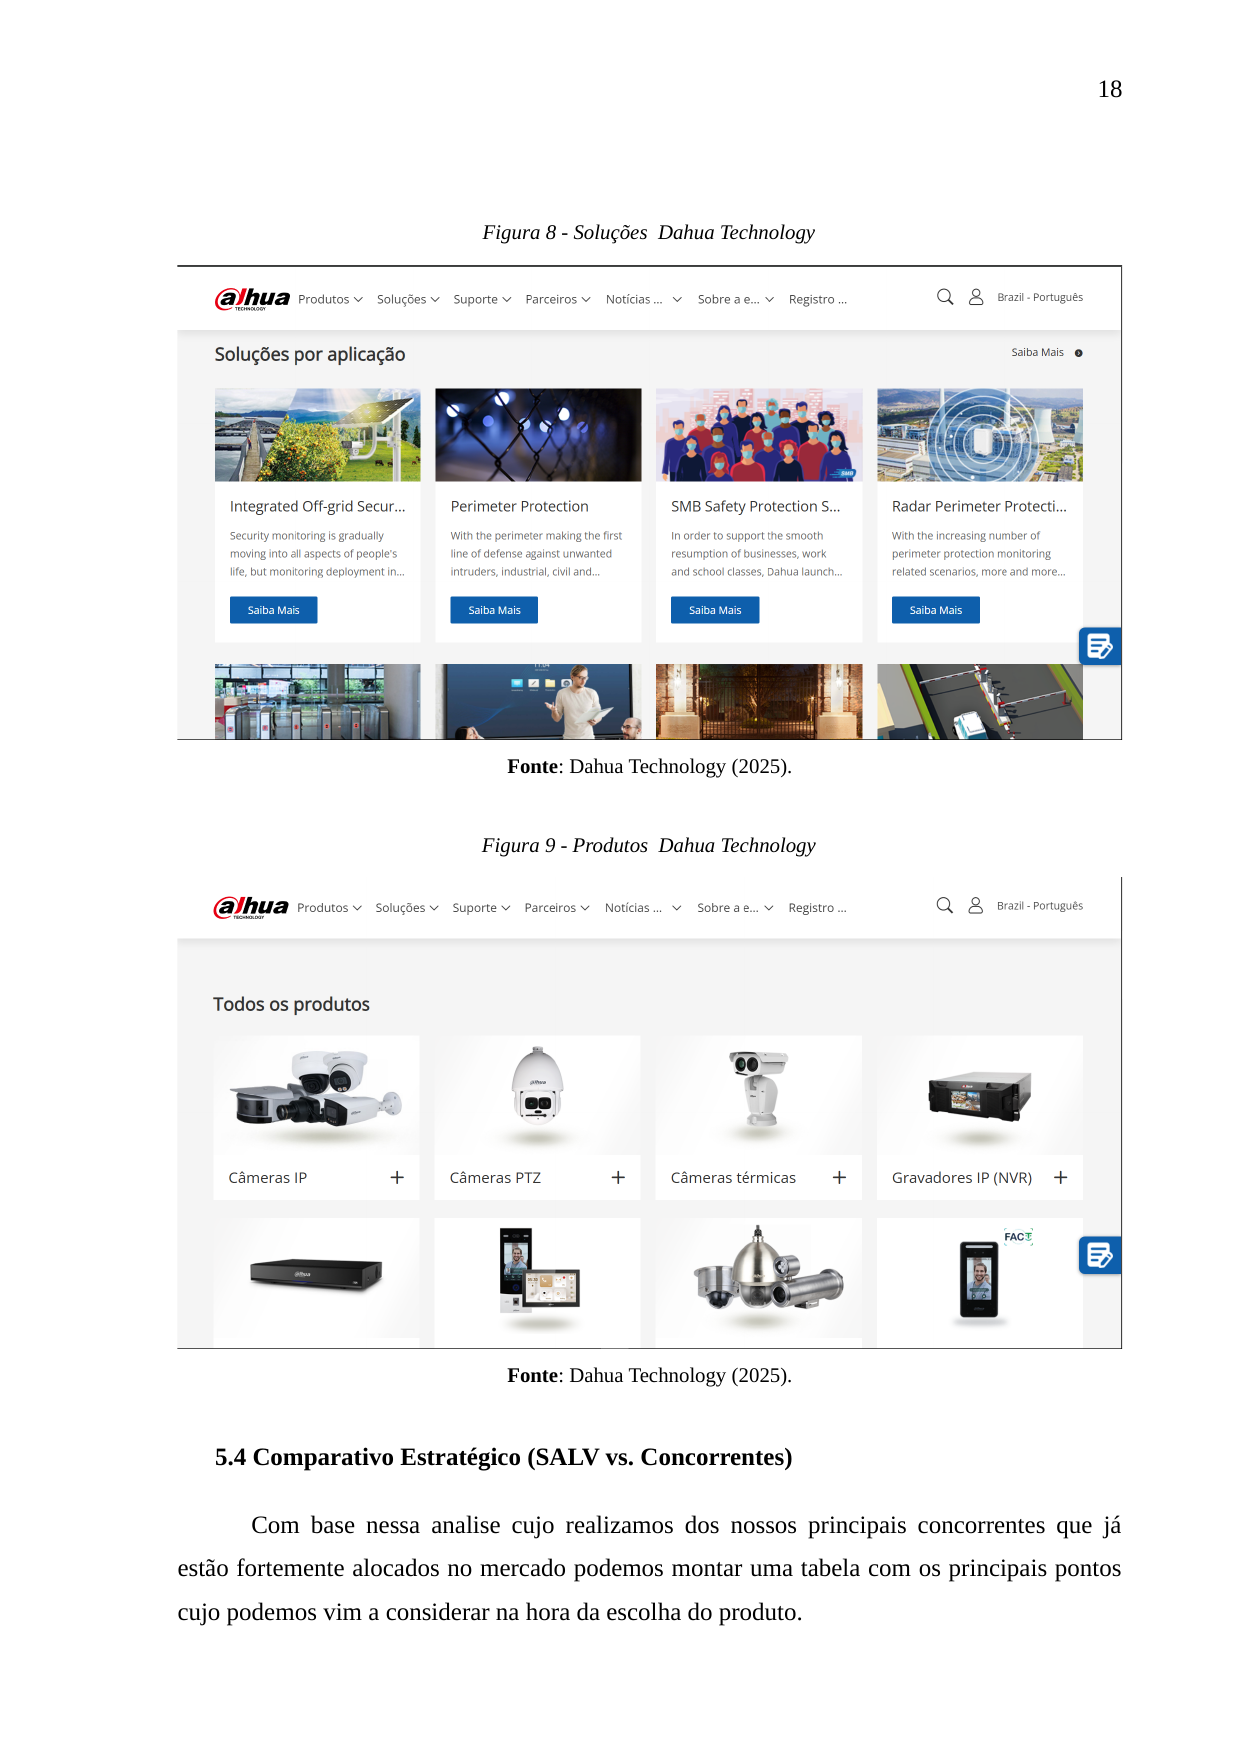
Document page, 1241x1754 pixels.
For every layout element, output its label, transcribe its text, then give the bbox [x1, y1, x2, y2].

picture [177, 265, 1123, 740]
text Figura 8 - Soluções Dahua Technology [177, 220, 1122, 244]
picture [177, 877, 1123, 1349]
text Fonte: Dahua Technology (2025). [177, 1363, 1122, 1387]
subtitle Comparativo Estratégico (SALV vs. Concorrentes) [215, 1442, 1122, 1471]
text Fonte: Dahua Technology (2025). [177, 753, 1122, 778]
text Figura 9 - Produtos Dahua Technology [177, 833, 1122, 857]
text Com base nessa analise cujo realizamos dos nossos principais concorrentes que já estão fortemente alocados no mercado podemos montar uma tabela com os principais pontos cujo podemos vim a considerar na hora da escolha do produto. [177, 1510, 1122, 1625]
